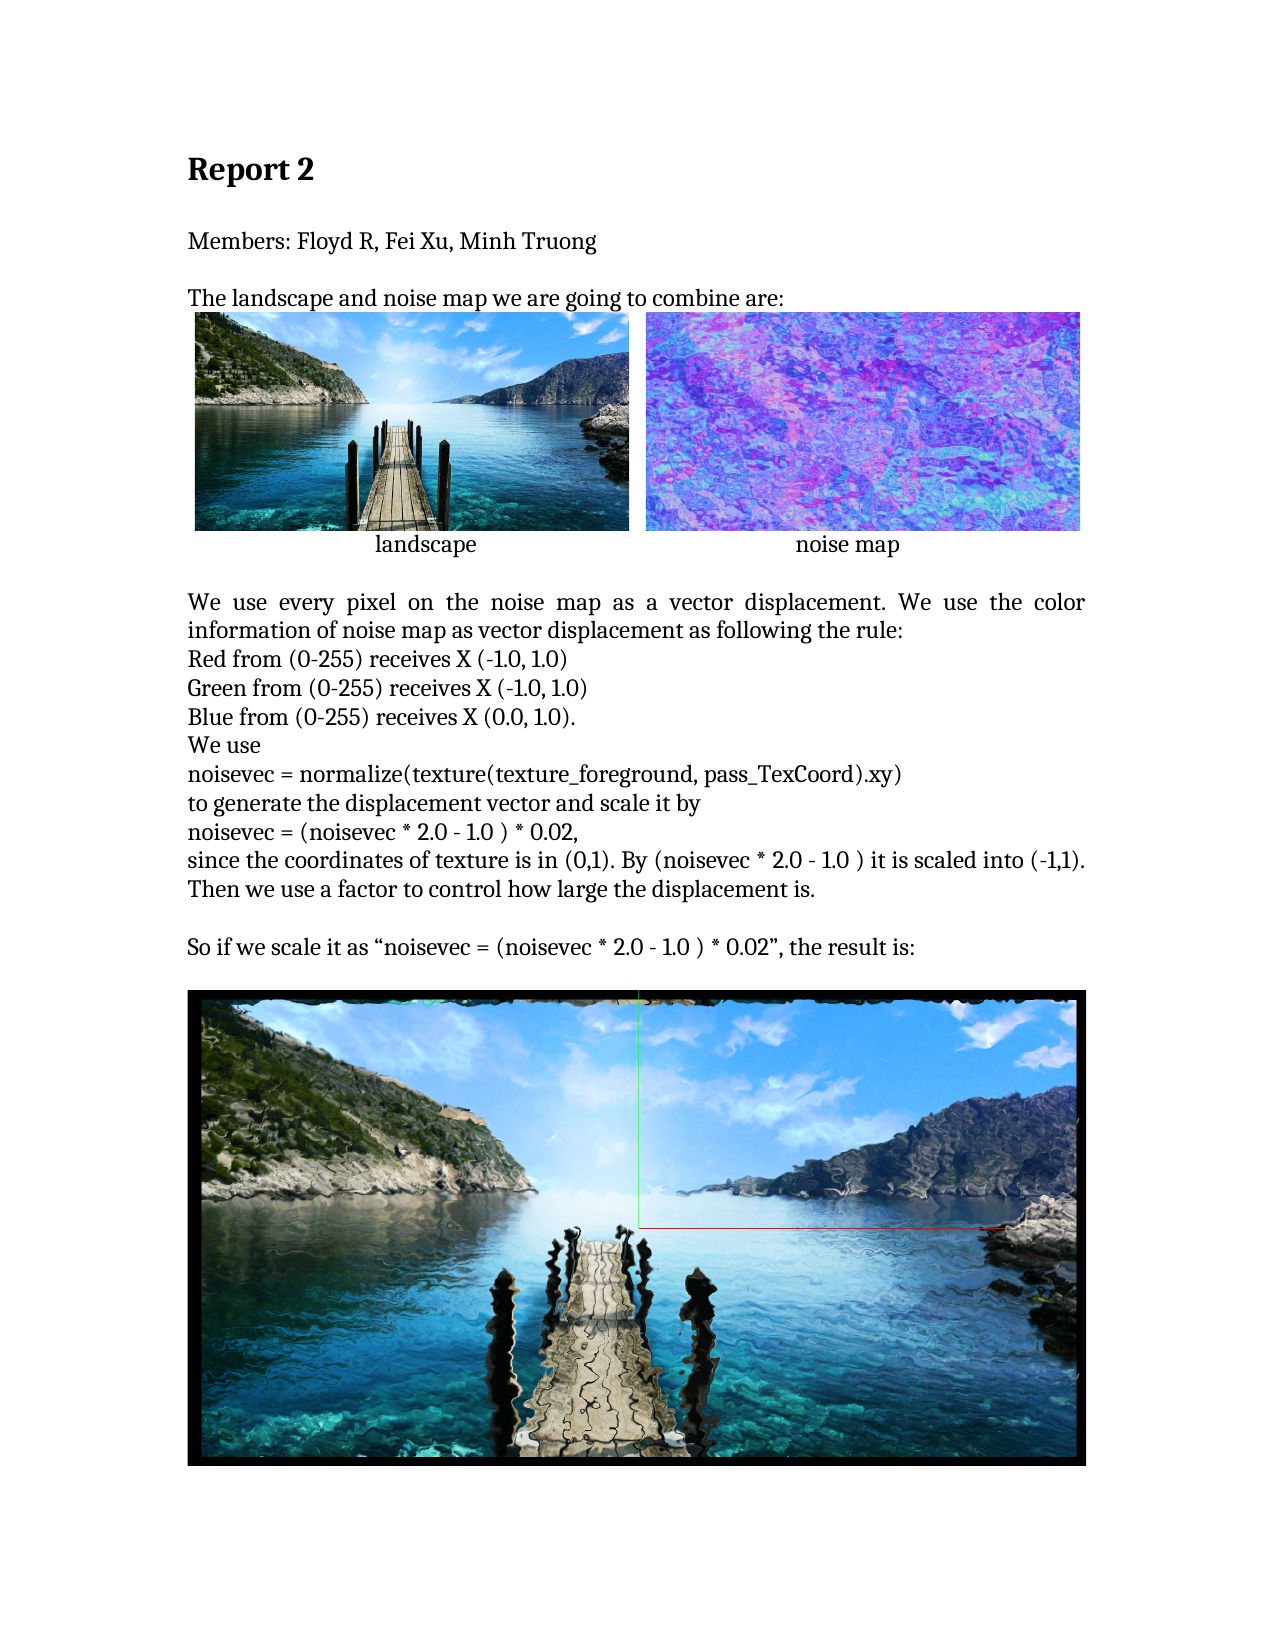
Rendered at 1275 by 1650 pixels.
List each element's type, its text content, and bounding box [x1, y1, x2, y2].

text noisevec = normalize(texture(texture_foreground, pass_TexCoord).xy) [187, 760, 1087, 789]
text Green from (0-255) receives X (-1.0, 1.0) [187, 674, 1087, 703]
text The landscape and noise map we are going to combine are: [187, 284, 1087, 313]
picture [187, 990, 1087, 1466]
text So if we scale it as “noisevec = (noisevec * 2.0 - 1.0 ) * 0.02”, the result is: [187, 933, 1087, 961]
text We use [187, 731, 1087, 760]
text noisevec = (noisevec * 2.0 - 1.0 ) * 0.02, [187, 818, 1087, 846]
text We use every pixel on the noise map as a vector displacement. We use the color information of noise map as vector displacement as following the rule: [187, 588, 1087, 645]
text Report 2 [187, 150, 1087, 188]
text to generate the displacement vector and scale it by [187, 789, 1087, 818]
text landscape noise map [187, 530, 1087, 559]
picture [194, 312, 630, 531]
picture [645, 312, 1081, 531]
text since the coordinates of texture is in (0,1). By (noisevec * 2.0 - 1.0 ) it is scaled into (-1,1). Then we use a factor to control how large the displacement is. [187, 846, 1087, 904]
text Members: Floyd R, Fei Xu, Minh Truong [187, 227, 1087, 255]
text Red from (0-255) receives X (-1.0, 1.0) [187, 645, 1087, 674]
text Blue from (0-255) receives X (0.0, 1.0). [187, 703, 1087, 731]
